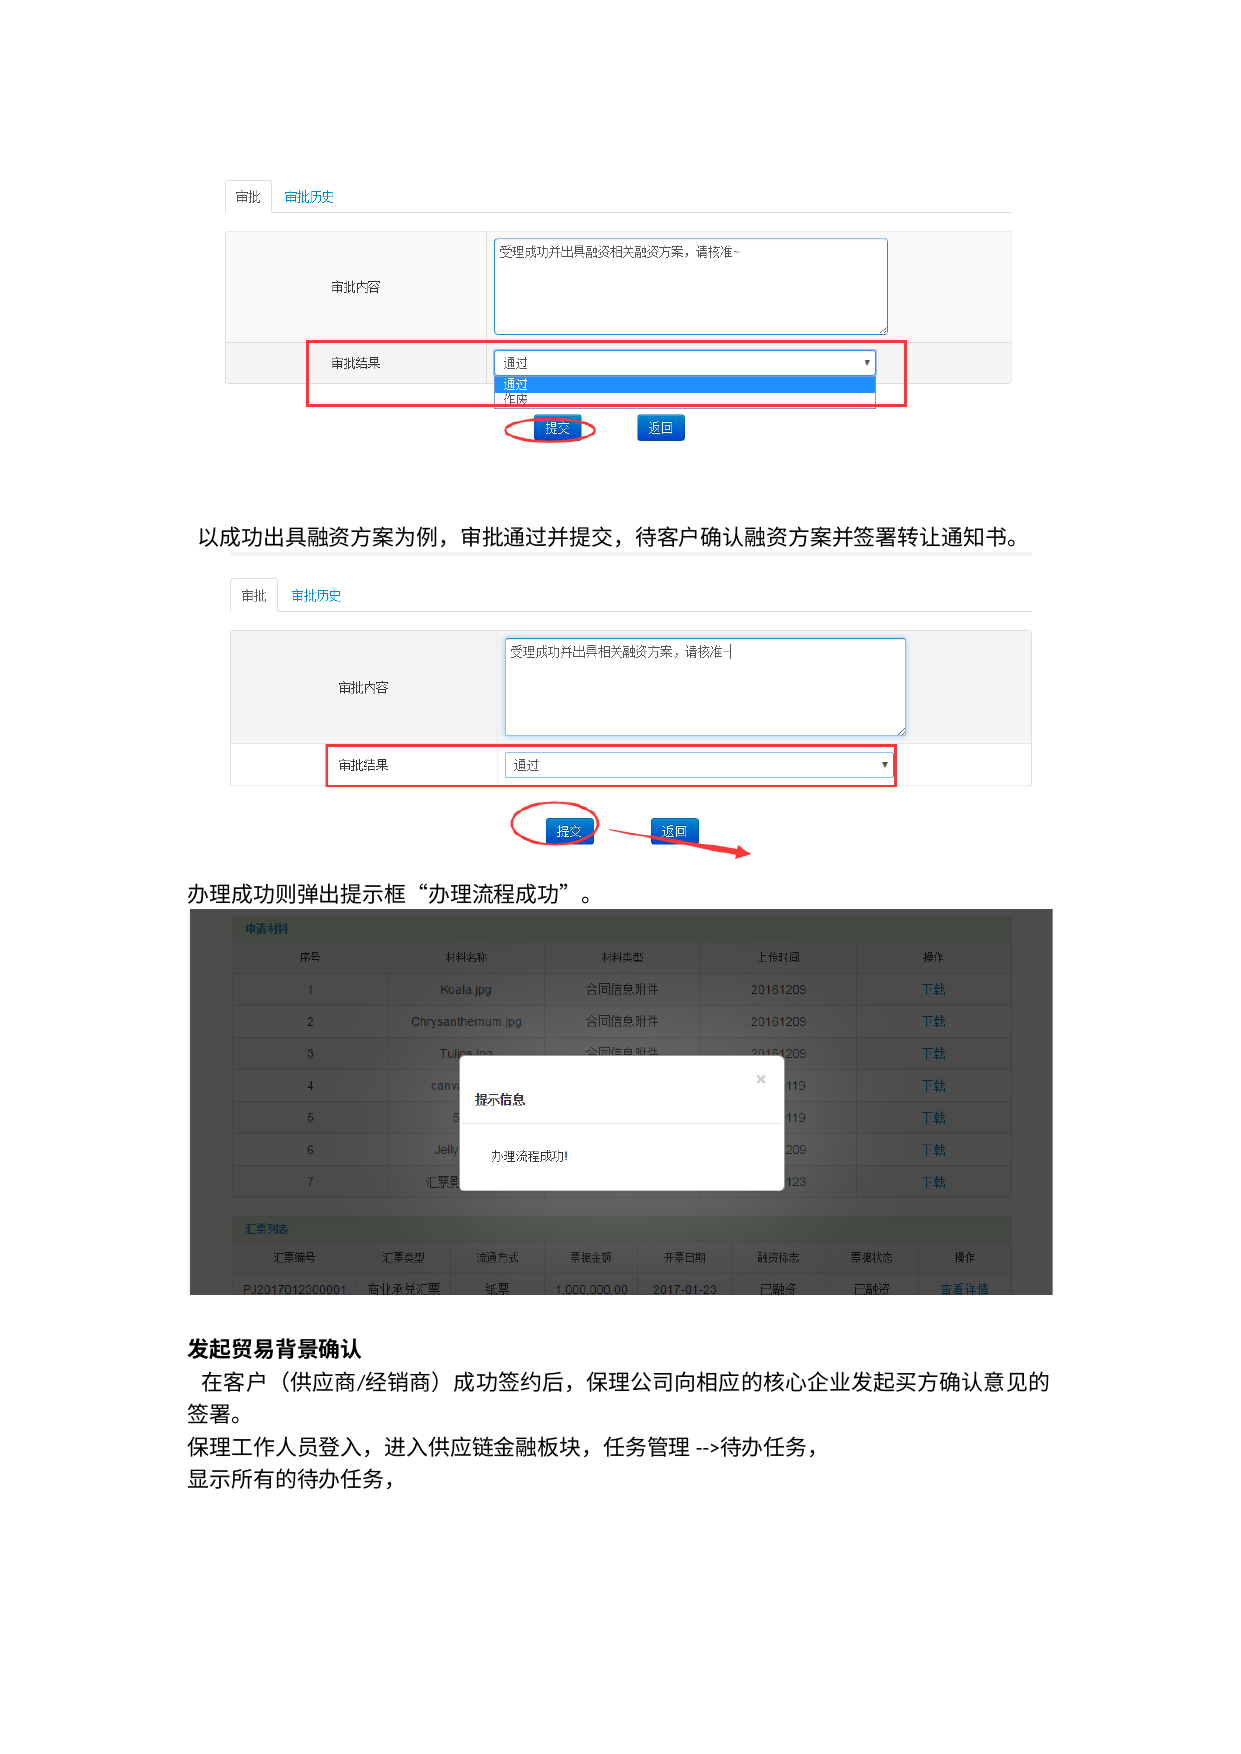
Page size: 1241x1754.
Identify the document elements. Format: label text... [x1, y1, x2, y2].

picture [187, 552, 1053, 861]
text 在客户（供应商/经销商）成功签约后，保理公司向相应的核心企业发起买方确认意见的签署。 [187, 1364, 1053, 1429]
text 办理成功则弹出提示框“办理流程成功”。 [187, 877, 1053, 909]
text 显示所有的待办任务， [187, 1462, 1053, 1494]
picture [187, 162, 1053, 464]
picture [948, 1286, 955, 1295]
picture [187, 909, 1053, 1295]
text 保理工作人员登入，进入供应链金融板块，任务管理 -->待办任务， [187, 1429, 1053, 1462]
text 发起贸易背景确认 [187, 1332, 1053, 1364]
text 以成功出具融资方案为例，审批通过并提交，待客户确认融资方案并签署转让通知书。 [187, 519, 1053, 552]
